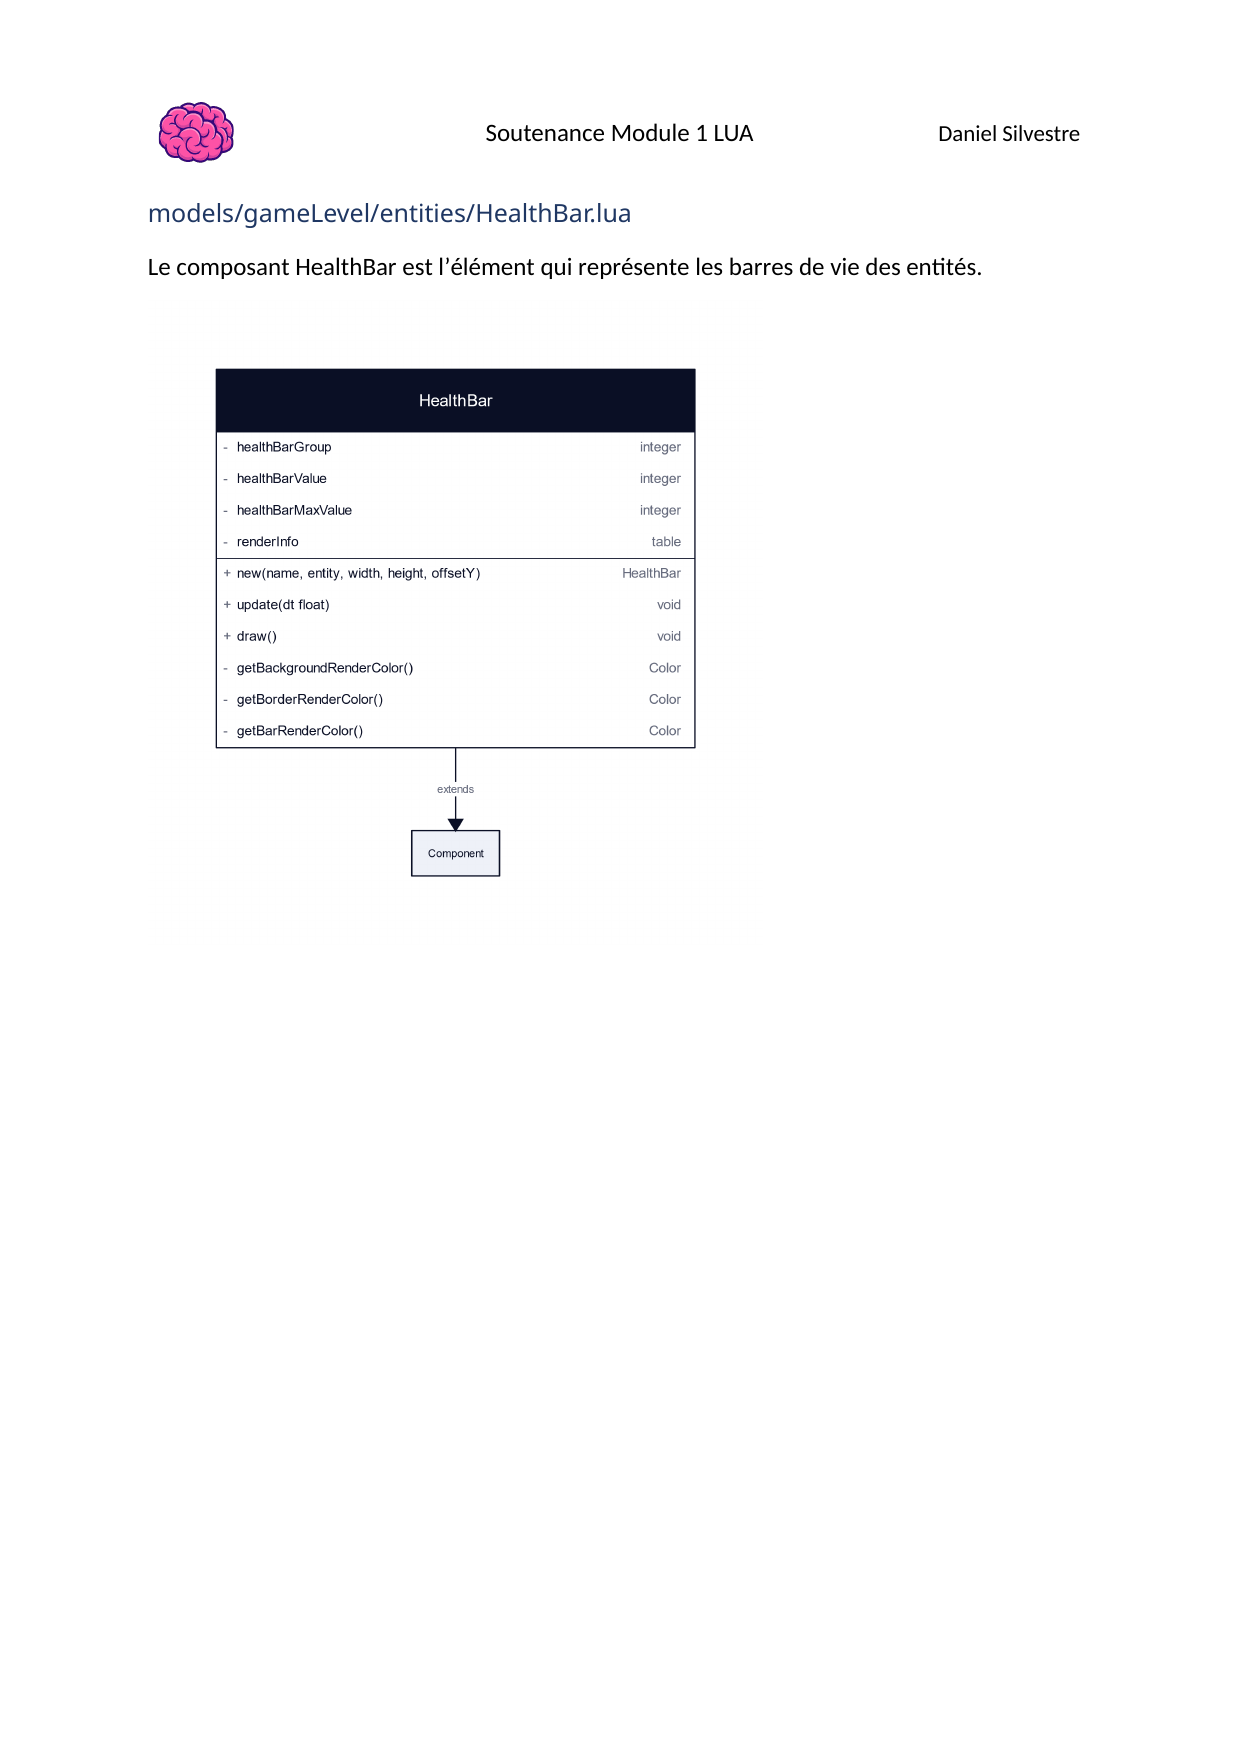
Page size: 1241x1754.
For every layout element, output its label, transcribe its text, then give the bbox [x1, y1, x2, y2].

text Le composant HealthBar est l’élément qui représente les barres de vie des entités. [148, 251, 1093, 282]
picture [158, 101, 234, 164]
subtitle models/gameLevel/entities/HealthBar.lua [148, 196, 1093, 230]
picture [147, 300, 764, 945]
